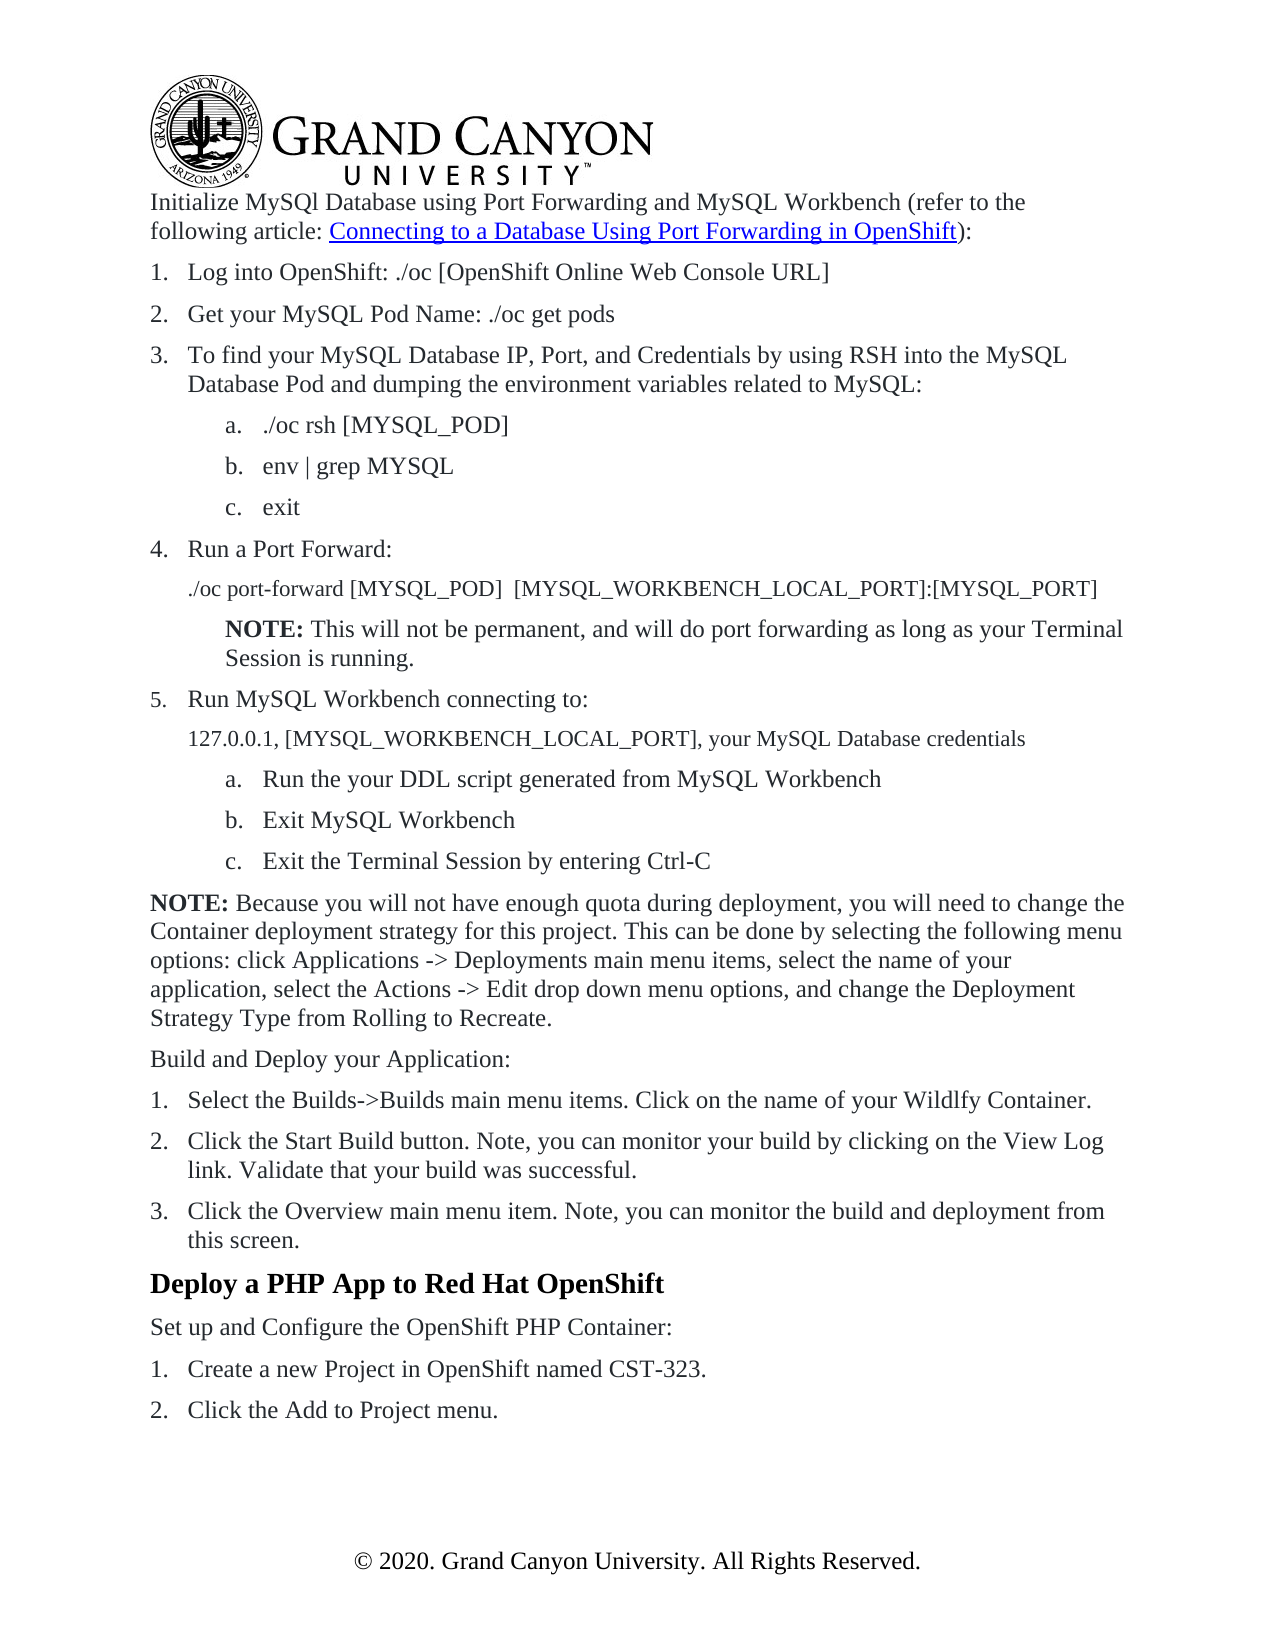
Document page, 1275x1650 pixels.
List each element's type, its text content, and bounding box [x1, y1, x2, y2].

text Deploy a PHP App to Red Hat OpenShift [150, 1266, 1125, 1300]
text Build and Deploy your Application: [150, 1044, 1125, 1073]
list exit [225, 492, 1125, 521]
list env | grep MYSQL [225, 451, 1125, 480]
text ./oc port-forward [MYSQL_POD] [MYSQL_WORKBENCH_LOCAL_PORT]:[MYSQL_PORT] [187, 575, 1125, 601]
list Exit the Terminal Session by entering Ctrl-C [225, 846, 1125, 875]
text NOTE: Because you will not have enough quota during deployment, you will need to change the Container deployment strategy for this project. This can be done by selecting the following menu options: click Applications -> Deployments main menu items, select the name of your application, select the Actions -> Edit drop down menu options, and change the Deployment Strategy Type from Rolling to Recreate. [150, 888, 1125, 1031]
list Get your MySQL Pod Name: ./oc get pods [150, 299, 1125, 327]
picture [150, 75, 654, 188]
text Initialize MySQl Database using Port Forwarding and MySQL Workbench (refer to the following article: Connecting to a Database Using Port Forwarding in OpenShift): [150, 187, 1125, 245]
list Exit MySQL Workbench [225, 805, 1125, 834]
list Run the your DDL script generated from MySQL Workbench [225, 764, 1125, 793]
list Select the Builds->Builds main menu items. Click on the name of your Wildlfy Container. [150, 1085, 1125, 1114]
list Create a new Project in OpenShift named CST-323. [150, 1354, 1125, 1382]
text 127.0.0.1, [MYSQL_WORKBENCH_LOCAL_PORT], your MySQL Database credentials [187, 725, 1125, 751]
list Click the Add to Project menu. [150, 1395, 1125, 1424]
list Click the Start Build button. Note, you can monitor your build by clicking on the View Log link. Validate that your build was successful. [150, 1126, 1125, 1184]
list Run a Port Forward: [150, 534, 1125, 562]
list To find your MySQL Database IP, Port, and Credentials by using RSH into the MySQL Database Pod and dumping the environment variables related to MySQL: [150, 340, 1125, 397]
list ./oc rsh [MYSQL_POD] [225, 410, 1125, 439]
list Log into OpenShift: ./oc [OpenShift Online Web Console URL] [150, 257, 1125, 286]
list Run MySQL Workbench connecting to: [150, 684, 1125, 713]
list Click the Overview main menu item. Note, you can monitor the build and deployment from this screen. [150, 1196, 1125, 1254]
text NOTE: This will not be permanent, and will do port forwarding as long as your Terminal Session is running. [225, 614, 1125, 671]
text Set up and Configure the OpenShift PHP Container: [150, 1312, 1125, 1341]
